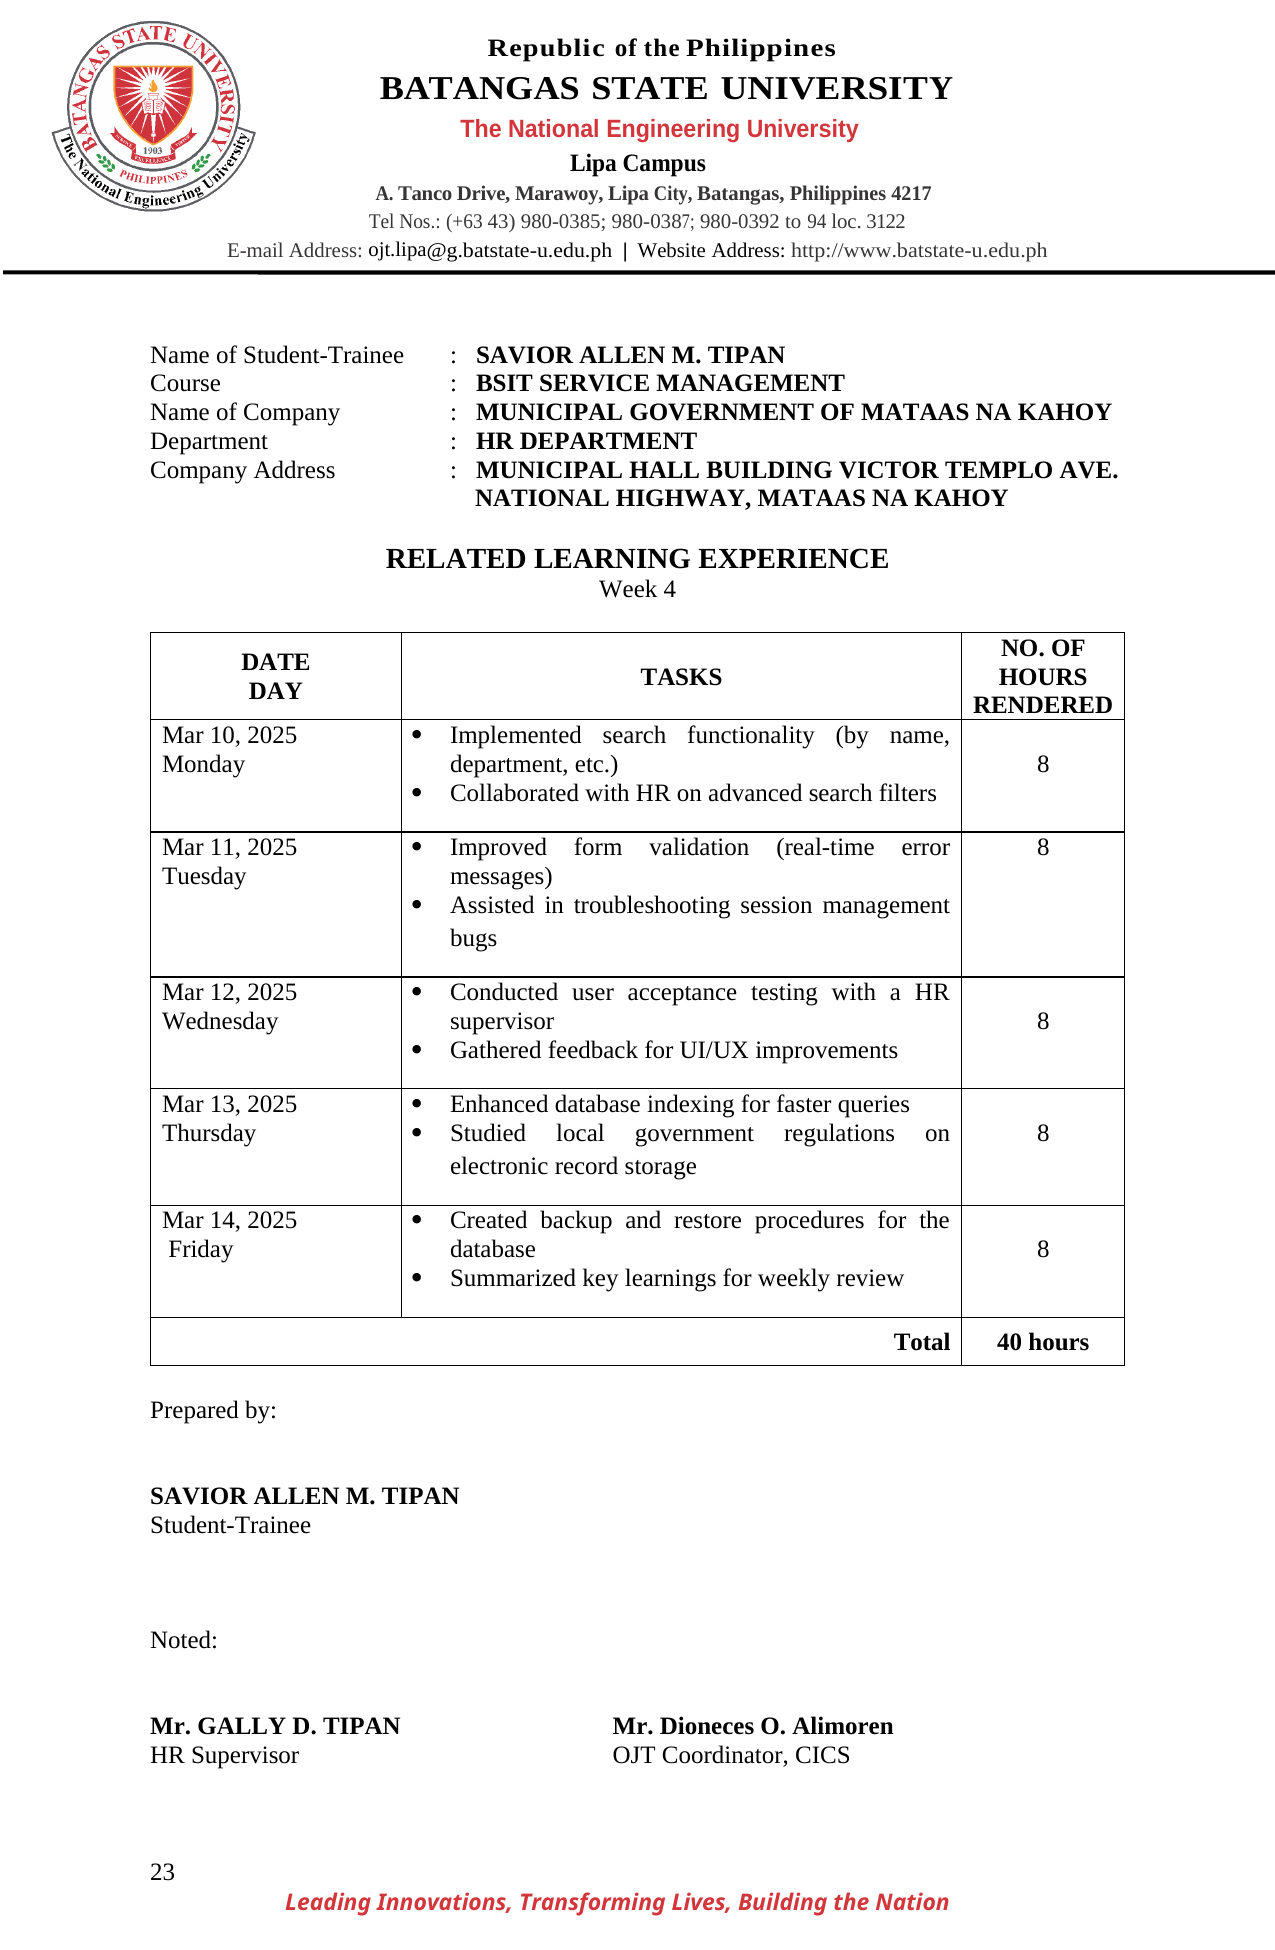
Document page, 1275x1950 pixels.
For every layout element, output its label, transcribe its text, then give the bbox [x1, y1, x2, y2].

table_cell 40 hours [962, 1318, 1124, 1365]
table_header NO. OF HOURS RENDERED [962, 633, 1124, 719]
table_cell Mar 13, 2025 Thursday [151, 1089, 401, 1204]
table_cell 8 [962, 720, 1124, 831]
text Department : HR DEPARTMENT [150, 426, 1125, 455]
table_cell Mar 11, 2025 Tuesday [151, 833, 401, 976]
text Student-Trainee [150, 1510, 1125, 1539]
table_cell Implemented search functionality (by name, department, etc.) Collaborated with HR on advanced search filters [402, 720, 961, 831]
table_cell Total [151, 1318, 961, 1365]
picture [50, 18, 257, 213]
text Name of Student-Trainee : SAVIOR ALLEN M. TIPAN [150, 340, 1125, 368]
table_header TASKS [402, 633, 961, 719]
text Course : BSIT SERVICE MANAGEMENT [150, 368, 1125, 397]
table_cell Enhanced database indexing for faster queries Studied local government regulations on electronic record storage [402, 1089, 961, 1204]
text Mr. GALLY D. TIPAN Mr. Dioneces O. Alimoren [150, 1711, 1125, 1740]
text SAVIOR ALLEN M. TIPAN [150, 1481, 1125, 1510]
text HR Supervisor OJT Coordinator, CICS [150, 1740, 1125, 1769]
text Week 4 [150, 574, 1125, 603]
text Noted: [150, 1625, 1125, 1654]
table_cell 8 [962, 978, 1124, 1088]
table_cell Improved form validation (real-time error messages) Assisted in troubleshooting session management bugs [402, 833, 961, 976]
table_cell Conducted user acceptance testing with a HR supervisor Gathered feedback for UI/UX improvements [402, 978, 961, 1088]
text RELATED LEARNING EXPERIENCE [150, 541, 1125, 574]
table_cell Mar 14, 2025 Friday [151, 1206, 401, 1317]
text Name of Company : MUNICIPAL GOVERNMENT OF MATAAS NA KAHOY [150, 397, 1125, 426]
table_cell 8 [962, 1089, 1124, 1204]
table_cell 8 [962, 833, 1124, 976]
table_header DATE DAY [151, 633, 401, 719]
table_cell Created backup and restore procedures for the database Summarized key learnings for weekly review [402, 1206, 961, 1317]
text NATIONAL HIGHWAY, MATAAS NA KAHOY [150, 483, 1125, 512]
table_cell 8 [962, 1206, 1124, 1317]
table_cell Mar 12, 2025 Wednesday [151, 978, 401, 1088]
table_cell Mar 10, 2025 Monday [151, 720, 401, 831]
text Prepared by: [150, 1395, 1125, 1424]
text Company Address : MUNICIPAL HALL BUILDING VICTOR TEMPLO AVE. [150, 455, 1125, 483]
